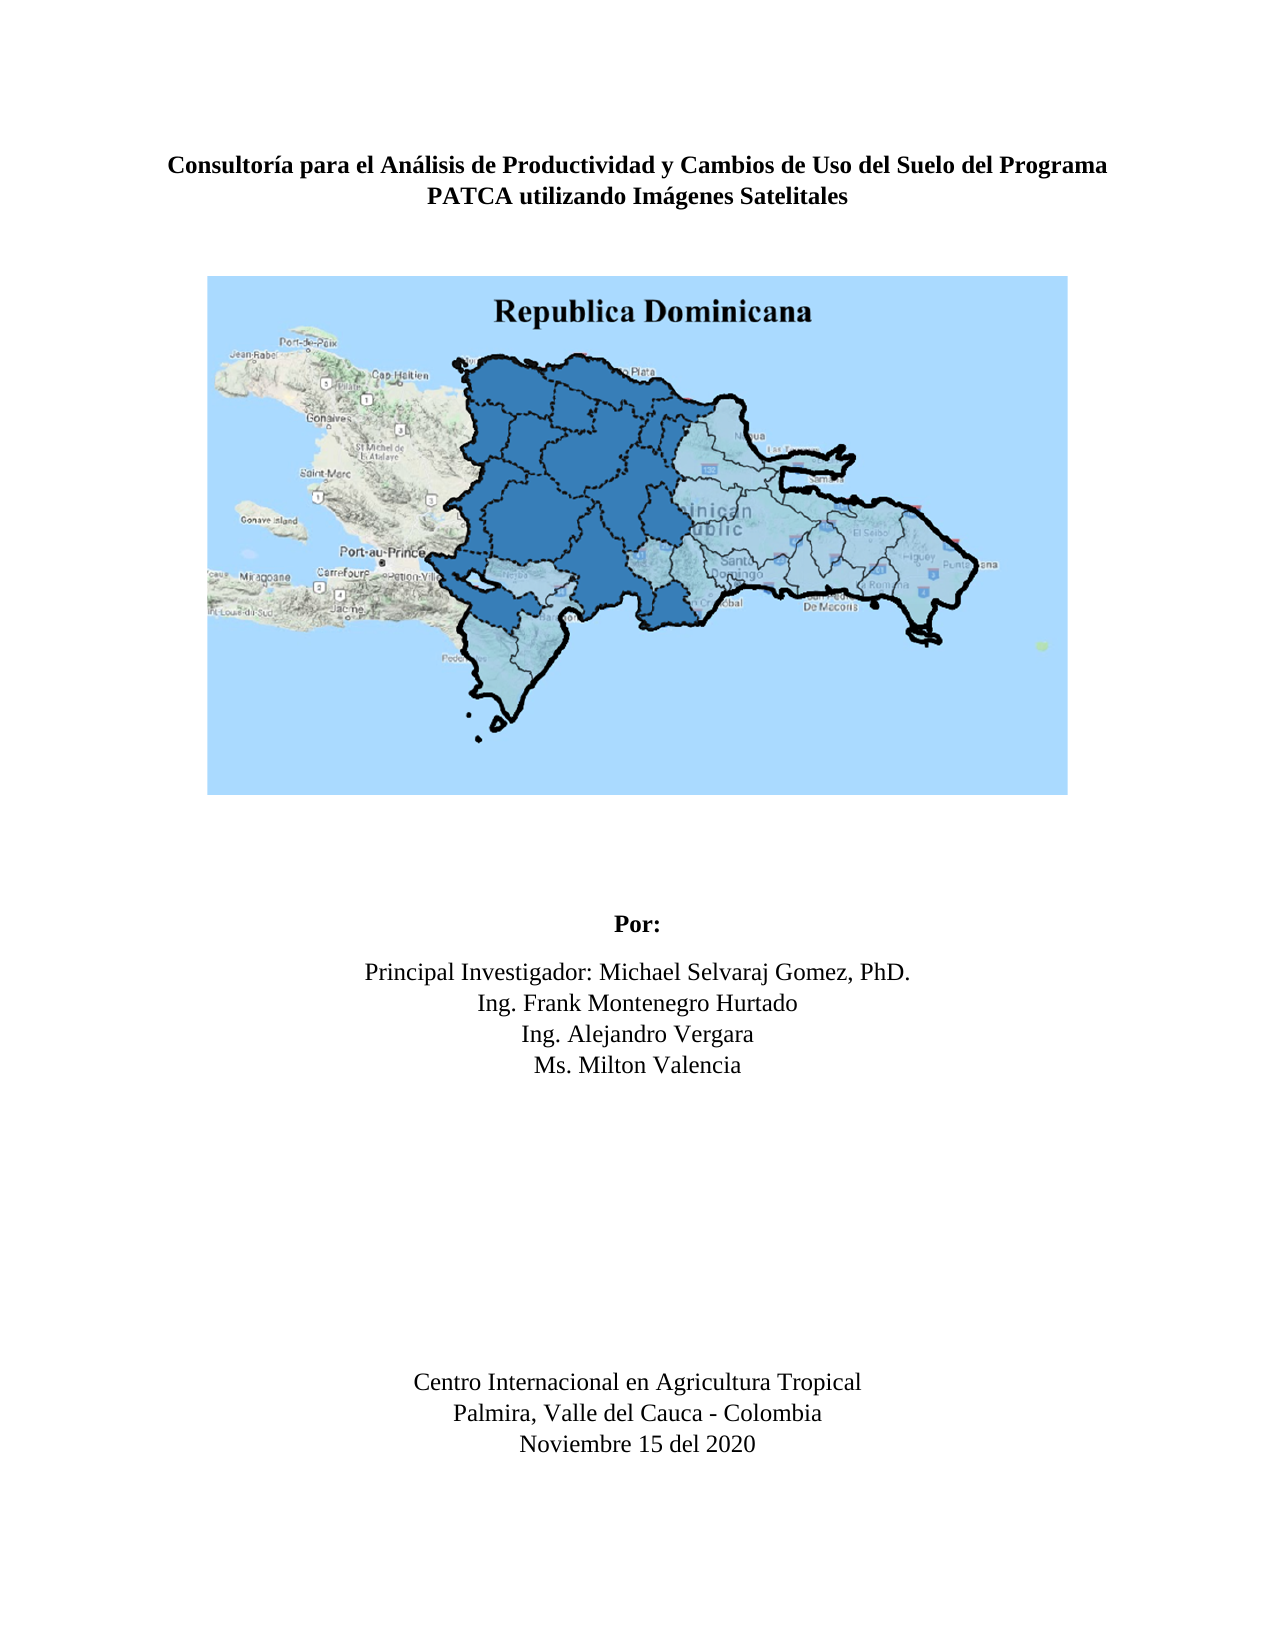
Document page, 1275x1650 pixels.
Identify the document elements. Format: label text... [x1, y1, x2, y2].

text Consultoría para el Análisis de Productividad y Cambios de Uso del Suelo del Programa PATCA utilizando Imágenes Satelitales [150, 150, 1125, 210]
text Palmira, Valle del Cauca - Colombia [150, 1398, 1125, 1427]
text Principal Investigador: Michael Selvaraj Gomez, PhD. [150, 957, 1125, 986]
text Ing. Frank Montenegro Hurtado [150, 988, 1125, 1017]
text Noviembre 15 del 2020 [150, 1429, 1125, 1458]
text Ms. Milton Valencia [150, 1050, 1125, 1079]
text Ing. Alejandro Vergara [150, 1019, 1125, 1048]
picture [207, 276, 1068, 795]
text Centro Internacional en Agricultura Tropical [150, 1367, 1125, 1396]
text Por: [150, 909, 1125, 938]
